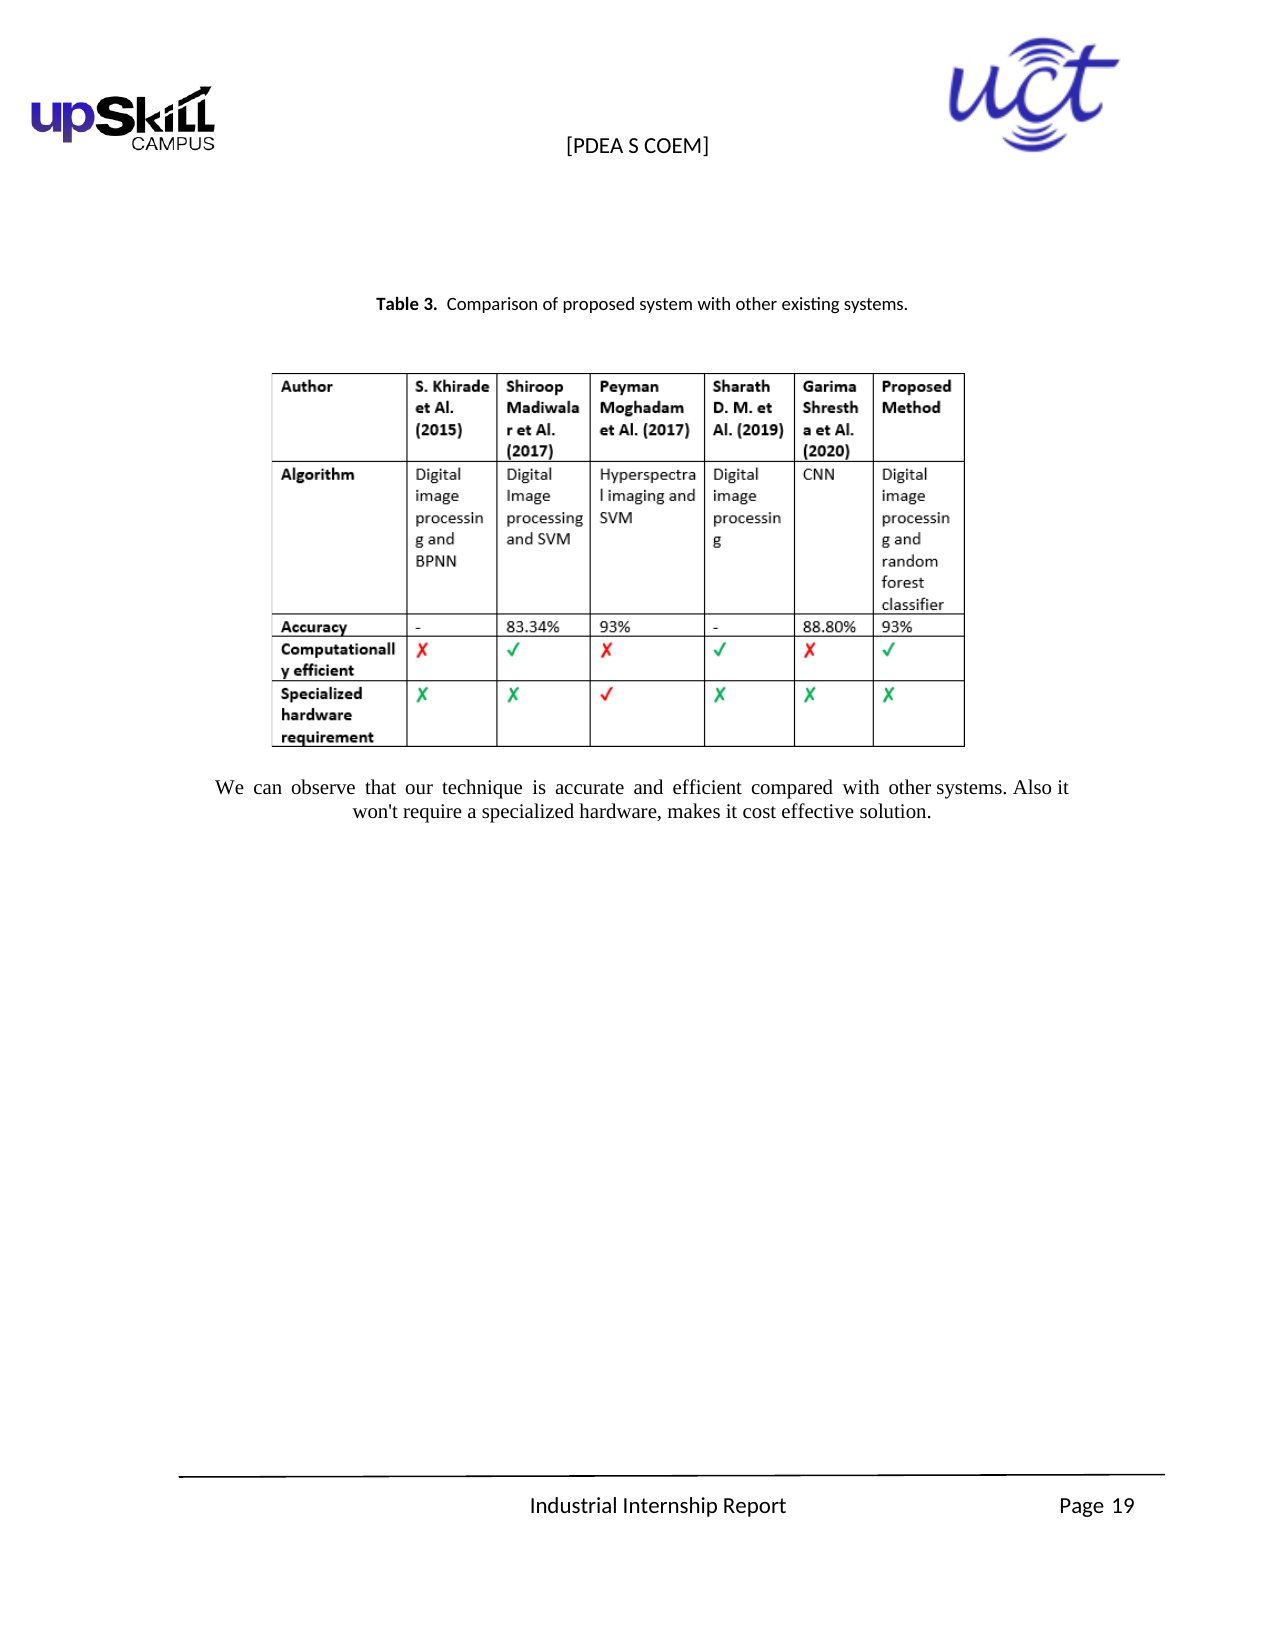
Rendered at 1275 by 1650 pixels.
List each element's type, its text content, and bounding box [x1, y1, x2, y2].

picture [0, 73, 246, 154]
picture [271, 373, 965, 747]
picture [946, 28, 1125, 154]
text Table 3. Comparison of proposed system with other existing systems. [204, 292, 1080, 315]
text We can observe that our technique is accurate and efficient compared with other systems. Also it won't require a specialized hardware, makes it cost effective solution. [203, 775, 1080, 823]
